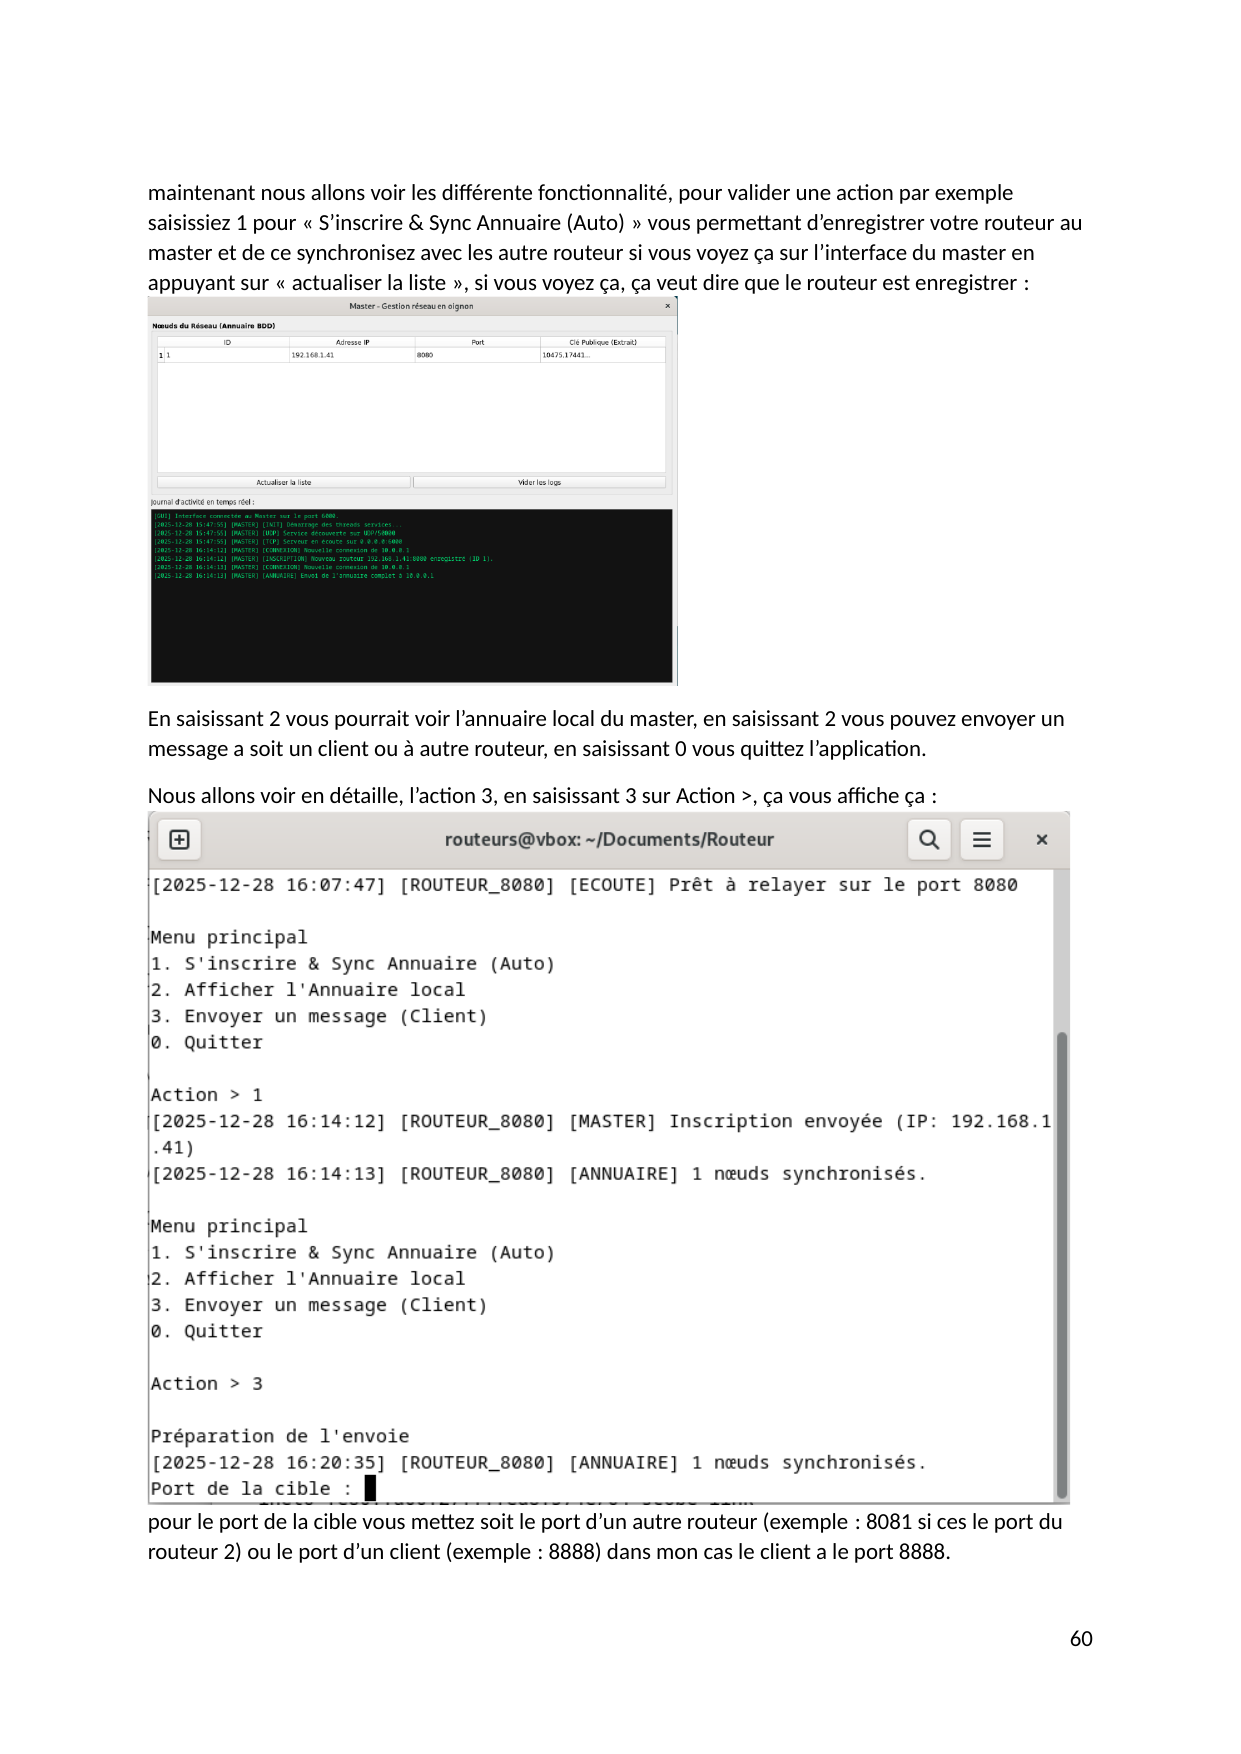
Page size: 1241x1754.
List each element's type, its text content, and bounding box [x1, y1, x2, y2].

text En saisissant 2 vous pourrait voir l’annuaire local du master, en saisissant 2 vous pouvez envoyer un message a soit un client ou à autre routeur, en saisissant 0 vous quittez l’application. [148, 643, 1093, 762]
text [148, 148, 1093, 296]
picture [147, 296, 678, 686]
picture [147, 811, 1071, 1505]
